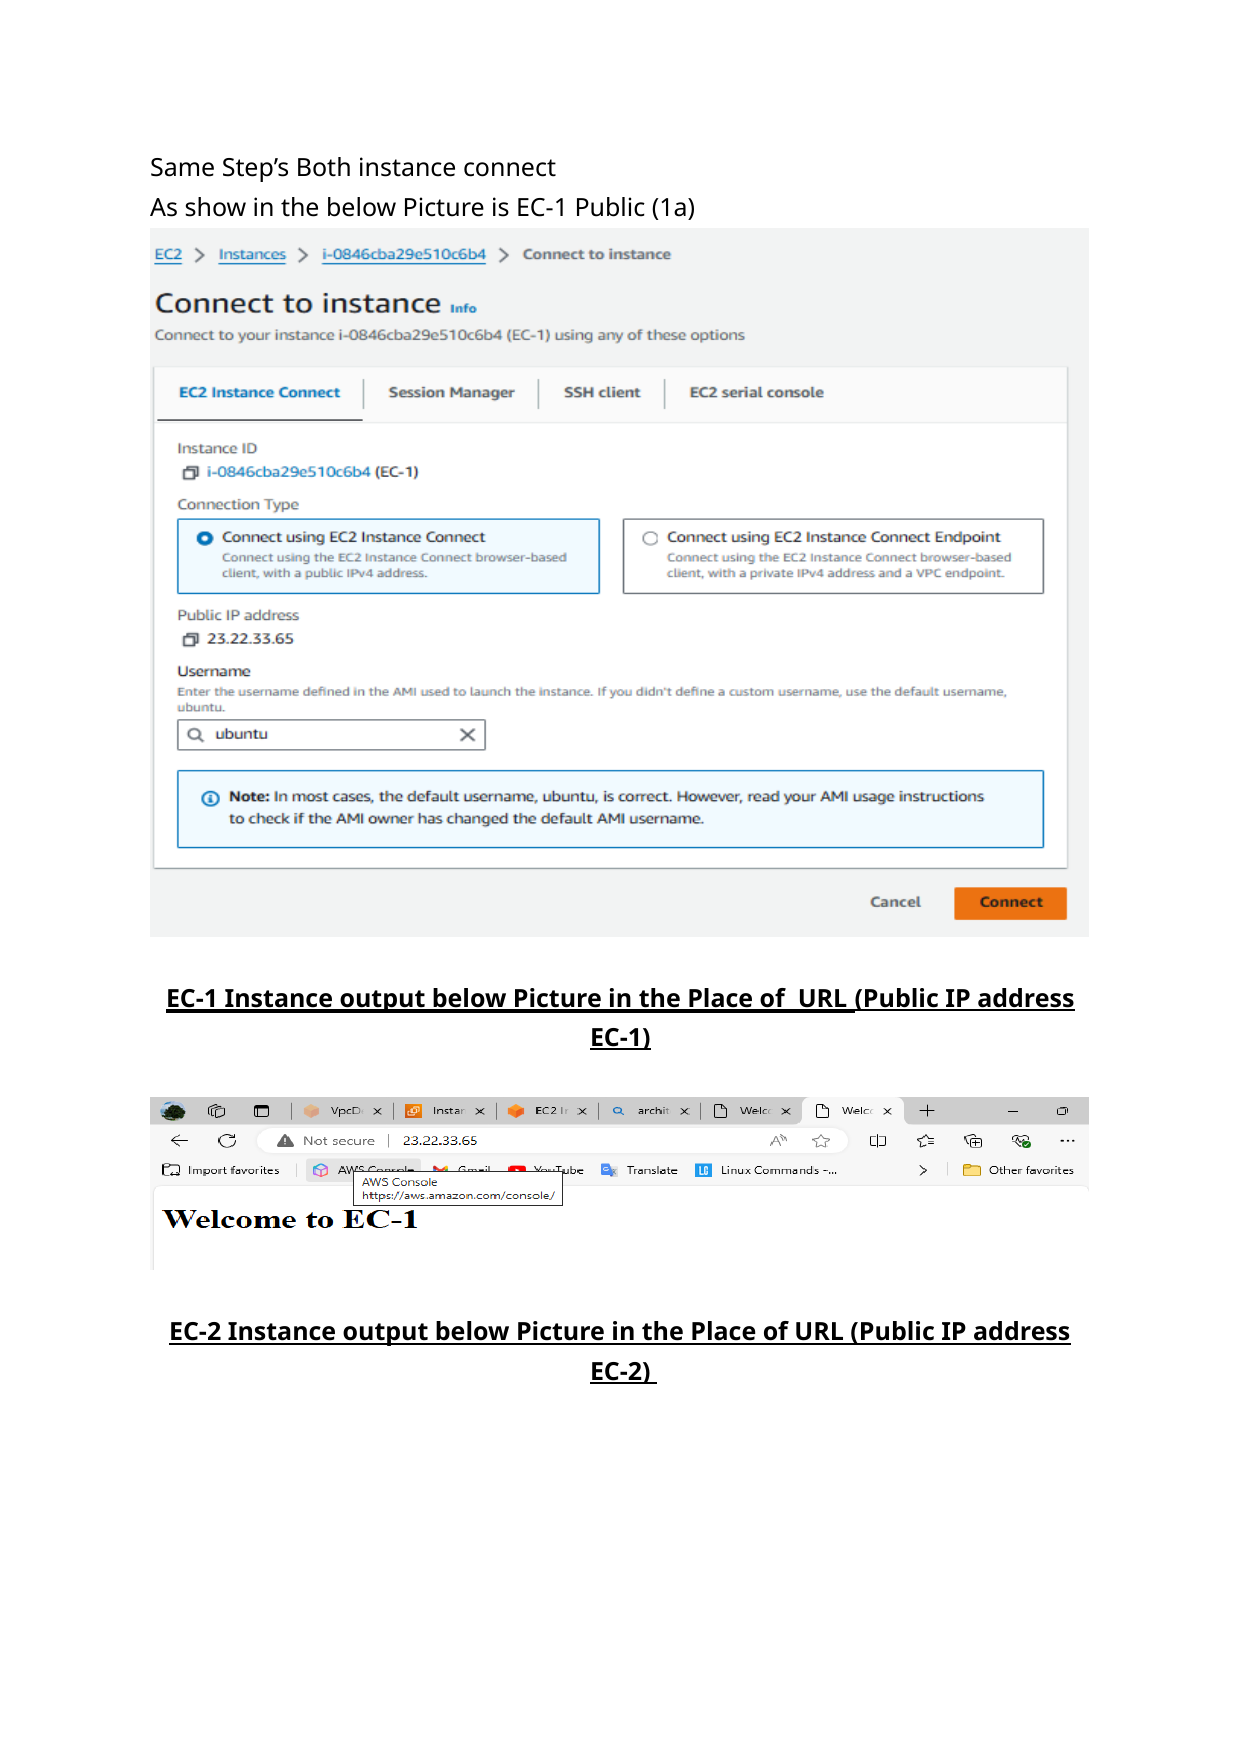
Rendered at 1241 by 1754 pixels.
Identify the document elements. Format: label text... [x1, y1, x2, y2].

text As show in the below Picture is EC-1 Public (1a) [150, 189, 1090, 223]
text EC-2 Instance output below Picture in the Place of URL (Public IP address EC-2) [150, 1314, 1090, 1387]
text Same Step’s Both instance connect [150, 150, 1090, 184]
picture [150, 228, 1089, 937]
text EC-1 Instance output below Picture in the Place of URL (Public IP address EC-1) [150, 980, 1090, 1054]
picture [150, 1097, 1089, 1270]
